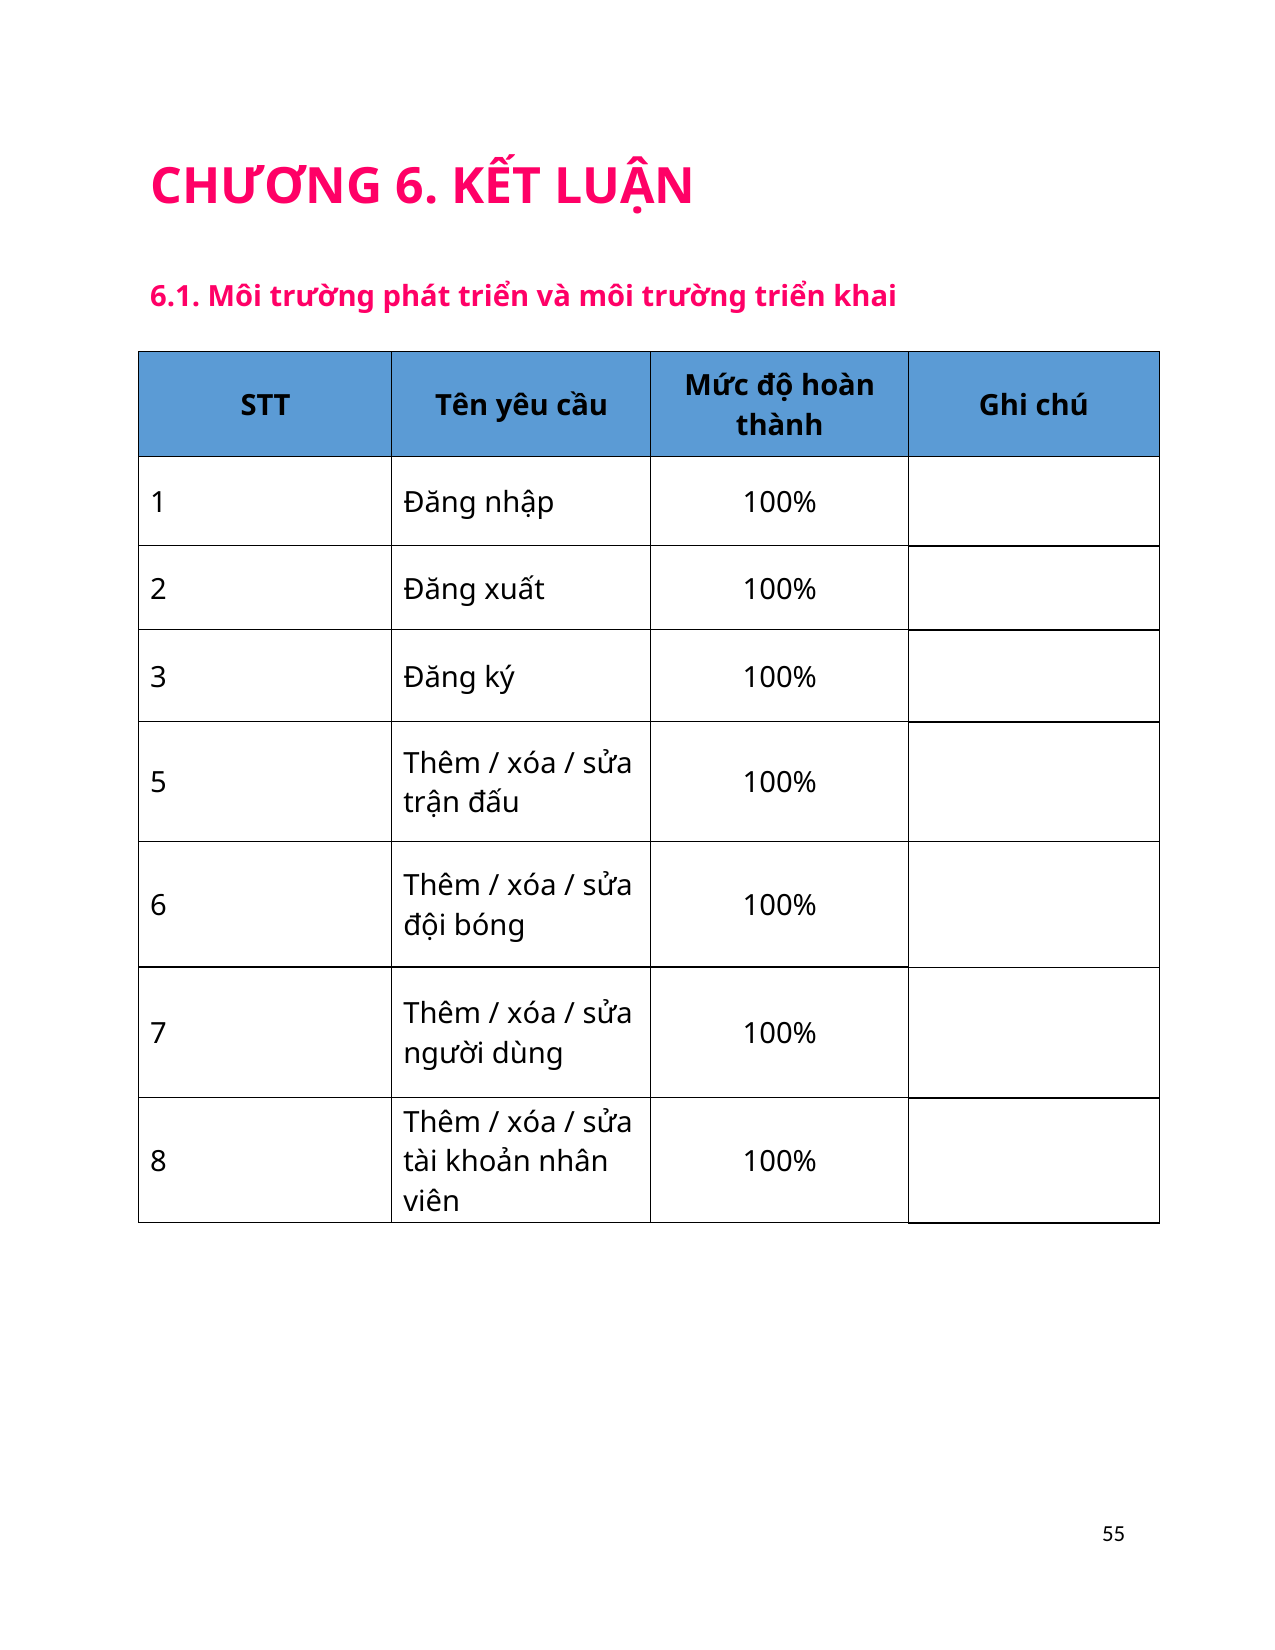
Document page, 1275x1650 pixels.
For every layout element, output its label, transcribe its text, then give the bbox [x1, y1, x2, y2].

subtitle CHƯƠNG 6. KẾT LUẬN [150, 150, 1125, 267]
table_cell [909, 631, 1159, 721]
table_cell [909, 842, 1159, 966]
table_cell 100% [651, 968, 908, 1097]
table_cell [909, 547, 1159, 629]
table_cell Đăng ký [392, 630, 650, 721]
table_cell 5 [139, 722, 391, 841]
table_cell 100% [651, 630, 908, 721]
table_cell 100% [651, 457, 908, 545]
table_cell 100% [651, 842, 908, 966]
table_cell Thêm / xóa / sửa đội bóng [392, 842, 650, 966]
table_cell Thêm / xóa / sửa người dùng [392, 968, 650, 1097]
table_cell Thêm / xóa / sửa tài khoản nhân viên [392, 1098, 650, 1222]
table_cell 100% [651, 546, 908, 629]
table_cell [909, 457, 1159, 545]
subtitle 6.1. Môi trường phát triển và môi trường triển khai [150, 275, 1125, 314]
table_cell 8 [139, 1098, 391, 1222]
table_cell 7 [139, 968, 391, 1097]
table_cell [909, 1099, 1159, 1222]
table_cell [909, 723, 1159, 841]
table_cell Đăng nhập [392, 457, 650, 545]
table_cell 3 [139, 630, 391, 721]
table_header Ghi chú [909, 352, 1159, 456]
table_cell Thêm / xóa / sửa trận đấu [392, 722, 650, 841]
table_cell 100% [651, 722, 908, 841]
table_cell 6 [139, 842, 391, 966]
table_cell 2 [139, 546, 391, 629]
table_header Mức độ hoàn thành [651, 352, 908, 456]
table_cell Đăng xuất [392, 546, 650, 629]
table_cell 100% [651, 1098, 908, 1222]
table_cell 1 [139, 457, 391, 545]
table_header STT [139, 352, 391, 456]
table_header Tên yêu cầu [392, 352, 650, 456]
table_cell [909, 968, 1159, 1097]
